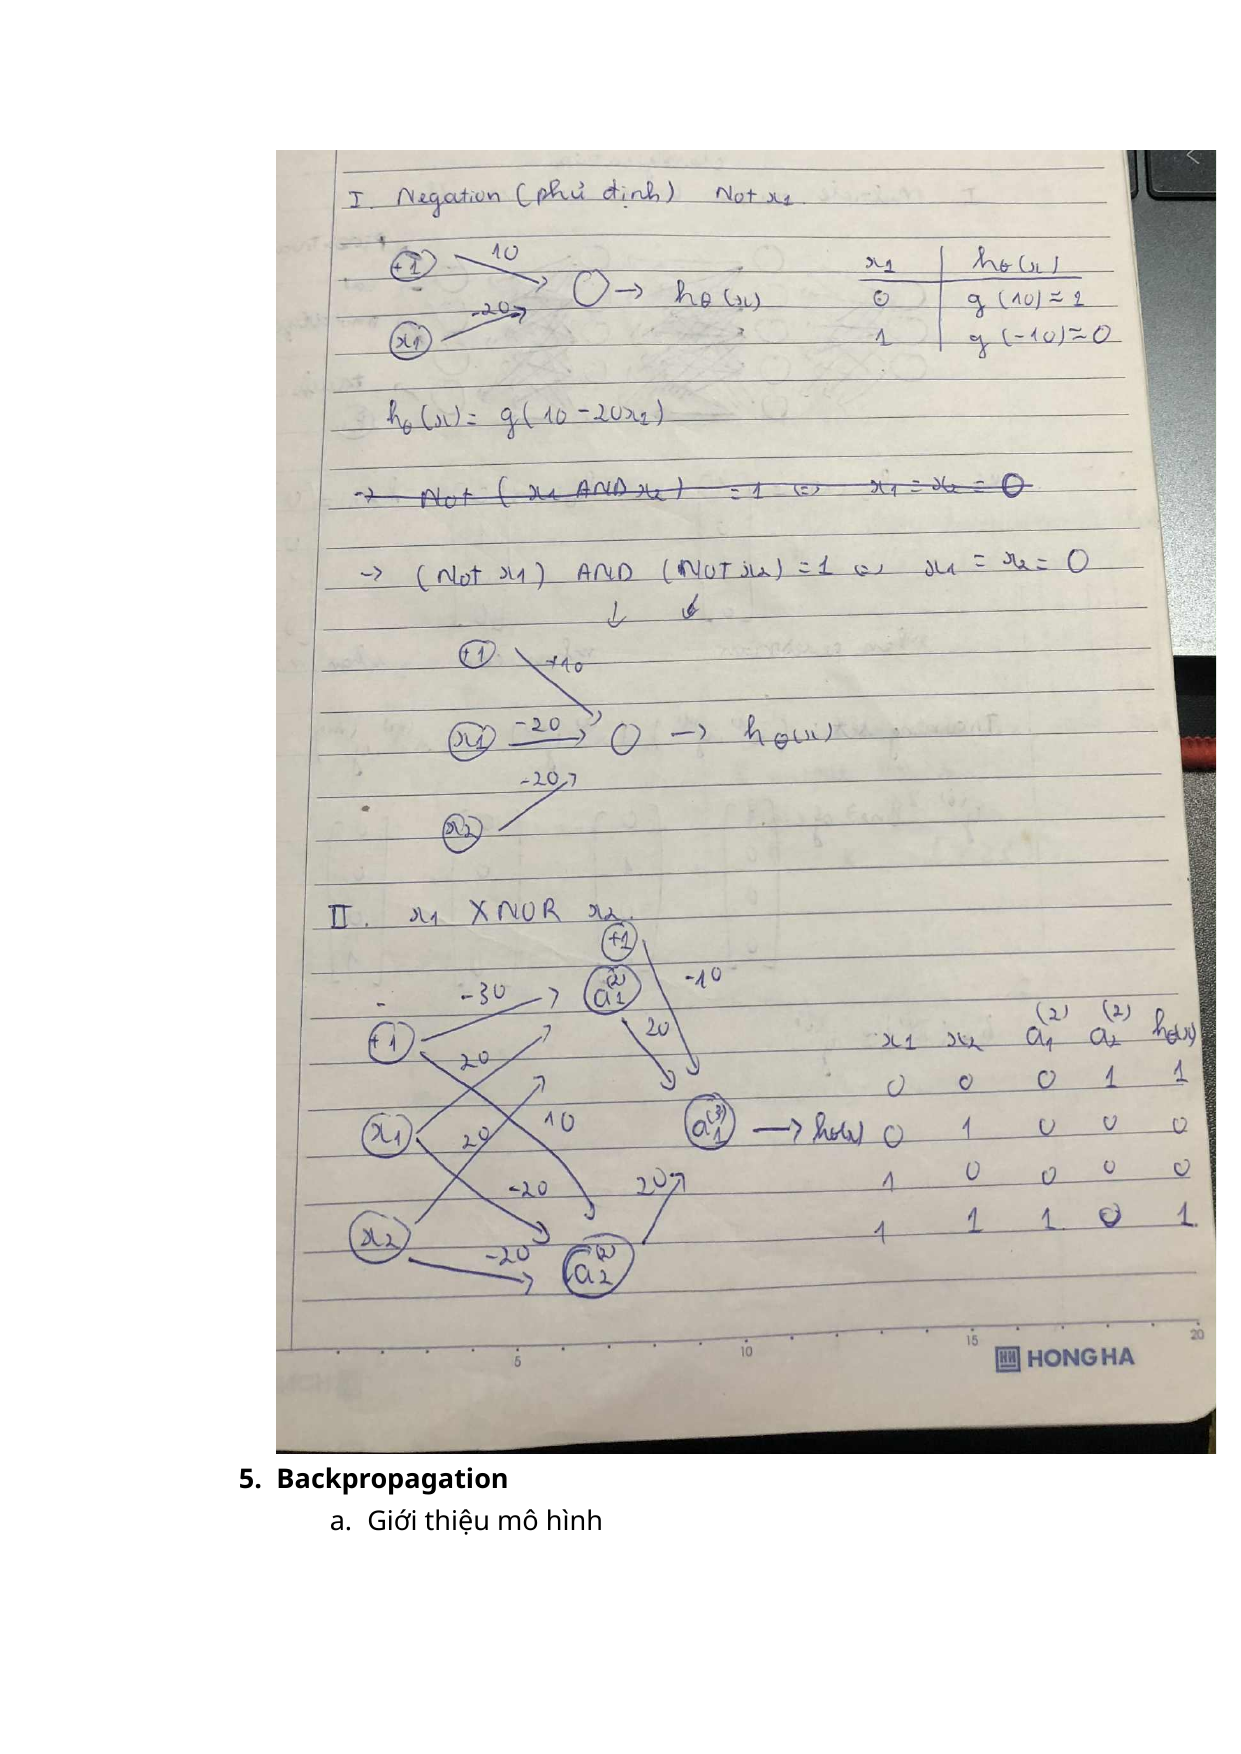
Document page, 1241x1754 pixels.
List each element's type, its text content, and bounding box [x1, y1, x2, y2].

picture [276, 150, 1217, 1454]
list Backpropagation [239, 1459, 1090, 1496]
list Giới thiệu mô hình [329, 1502, 1090, 1539]
